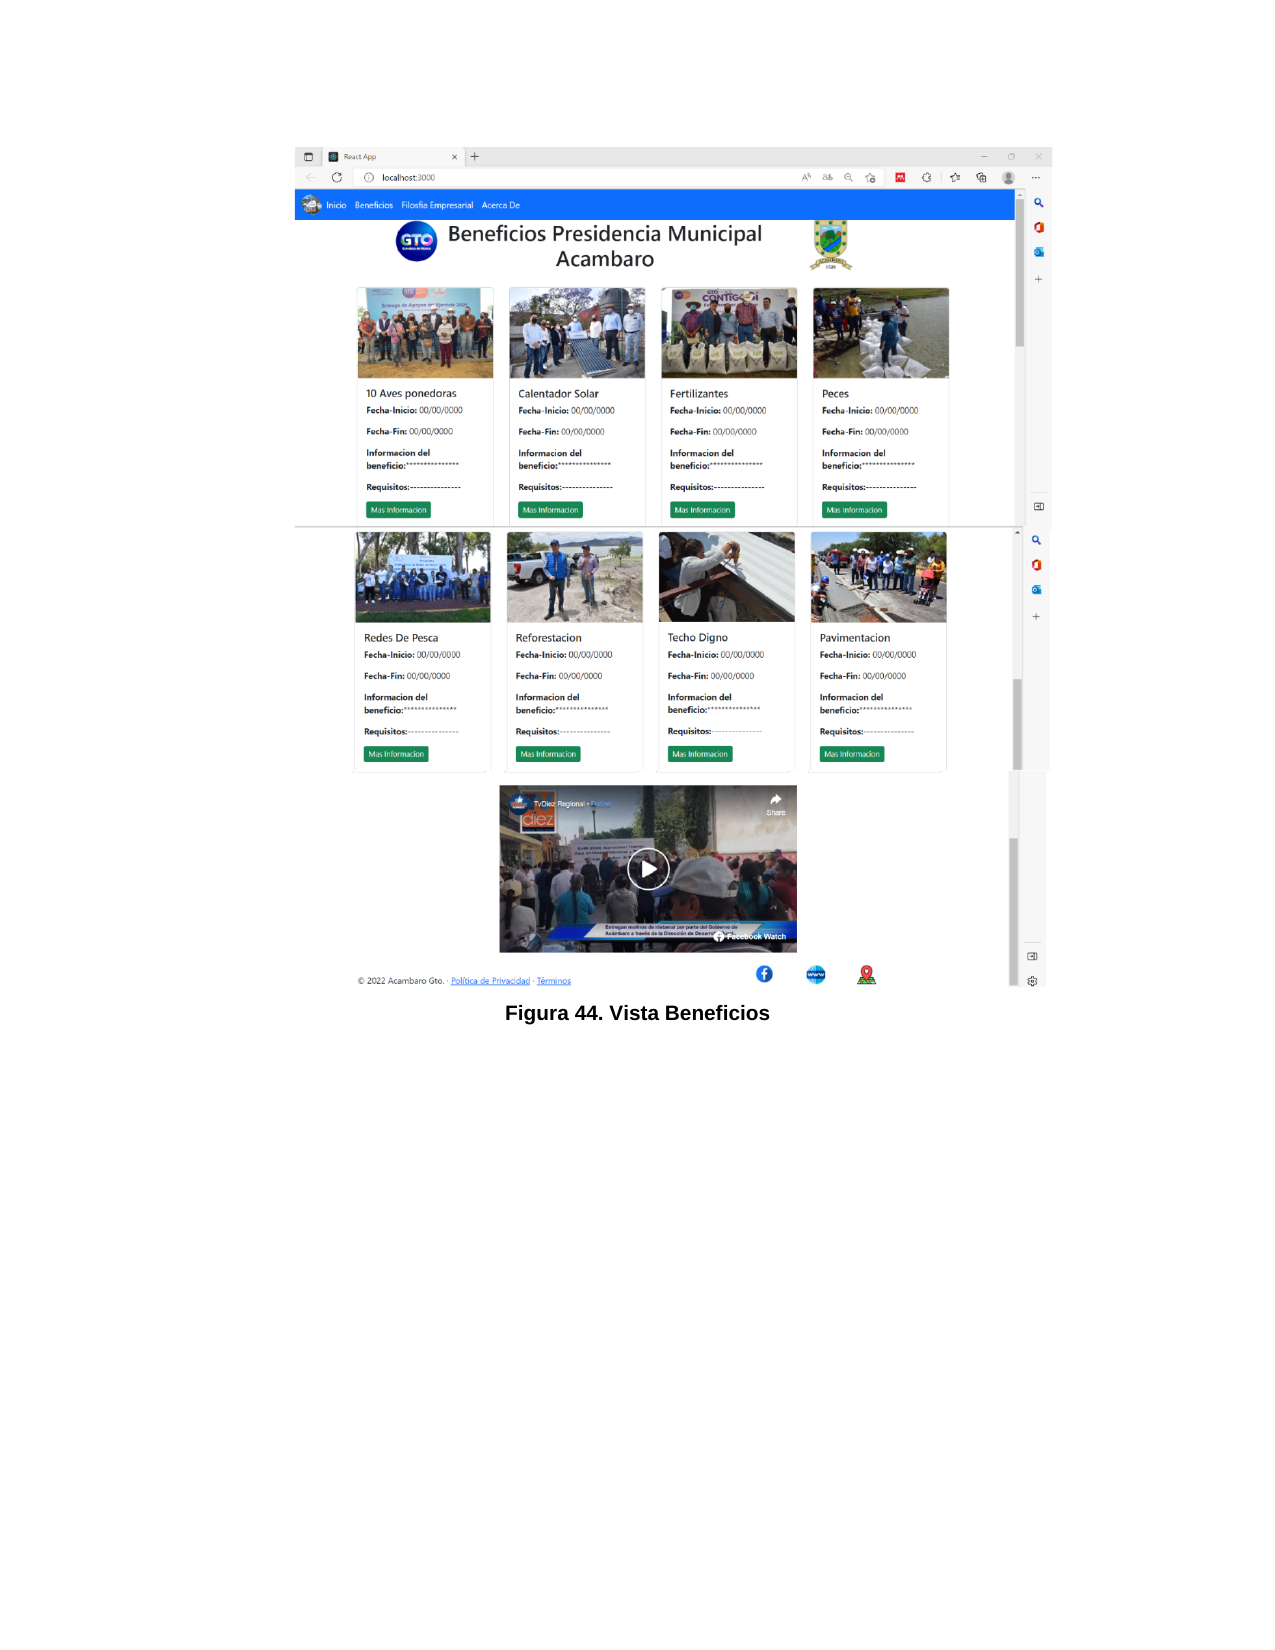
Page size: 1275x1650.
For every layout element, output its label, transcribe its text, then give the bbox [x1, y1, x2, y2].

picture [294, 147, 1055, 987]
text Figura 44. Vista Beneficios [177, 1001, 1098, 1025]
